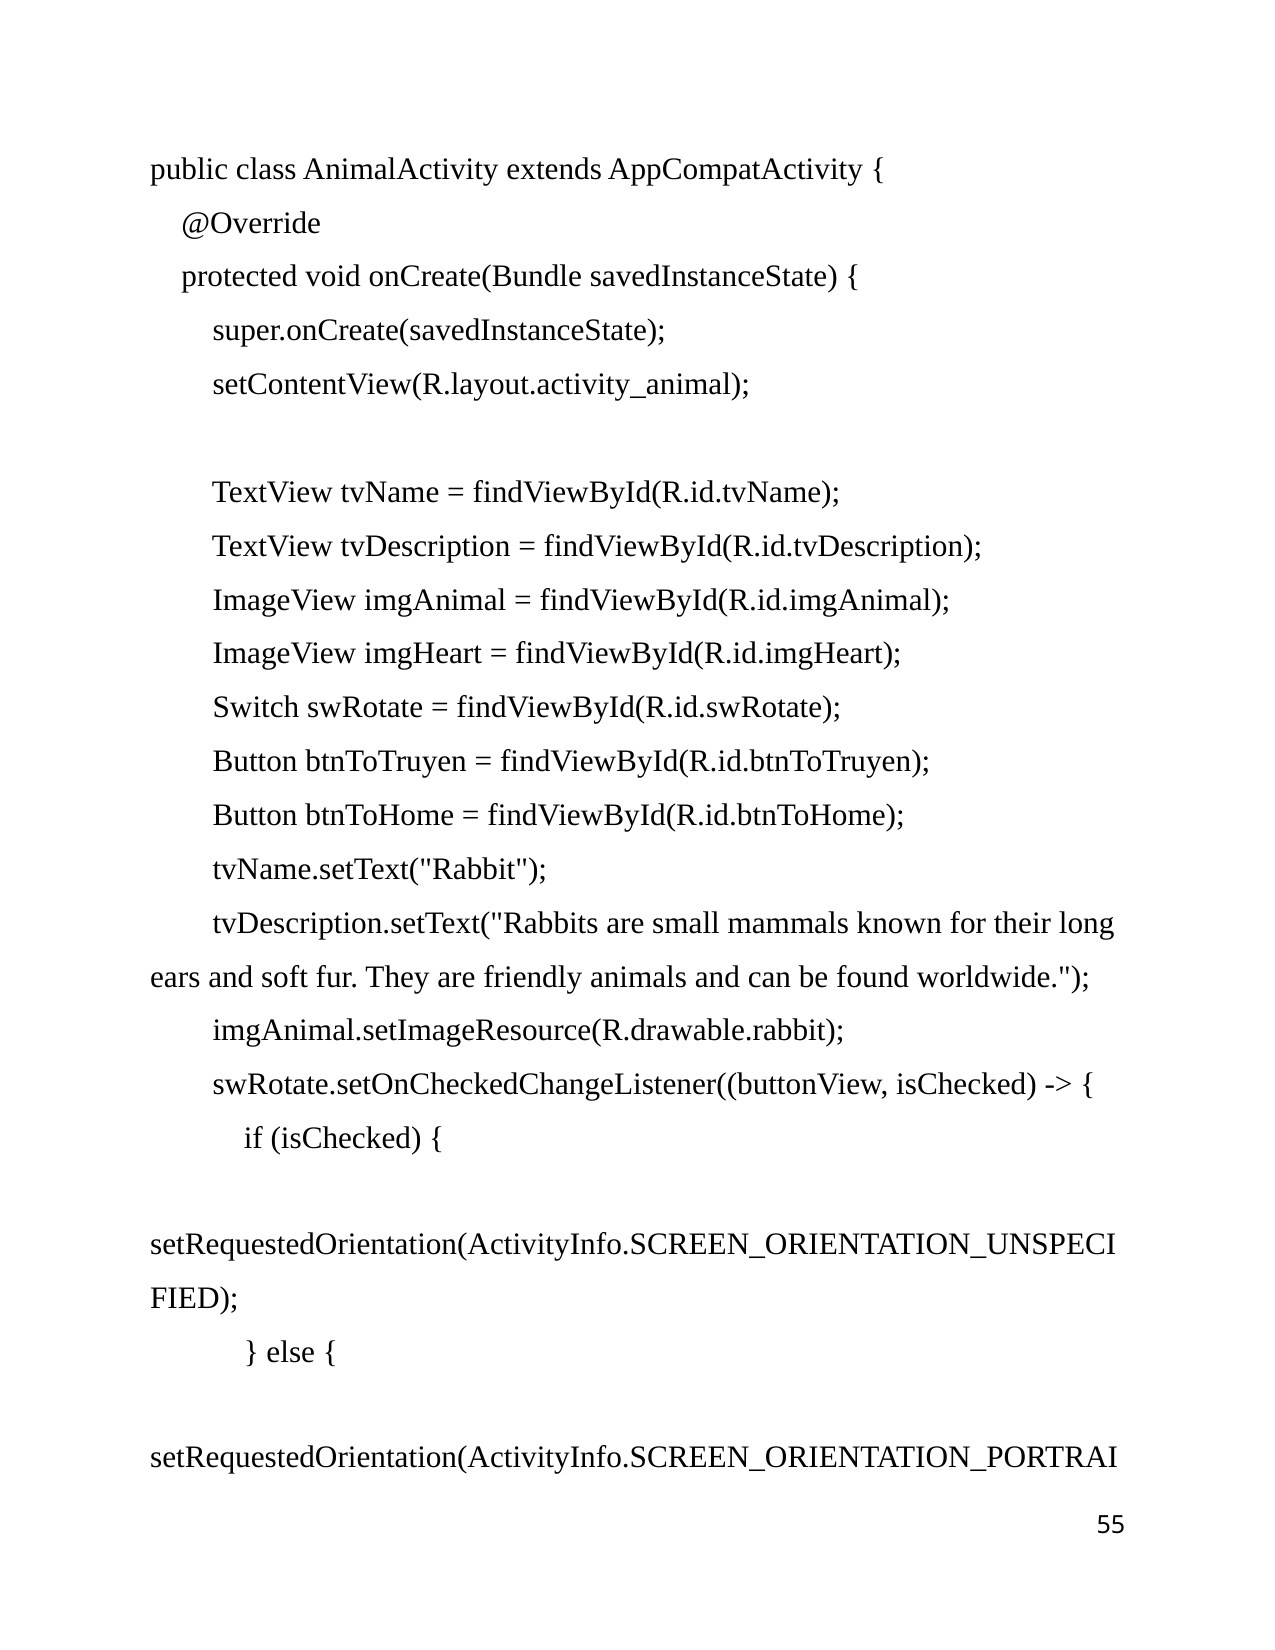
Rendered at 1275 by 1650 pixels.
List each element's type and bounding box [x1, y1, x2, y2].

text [150, 150, 1125, 1475]
